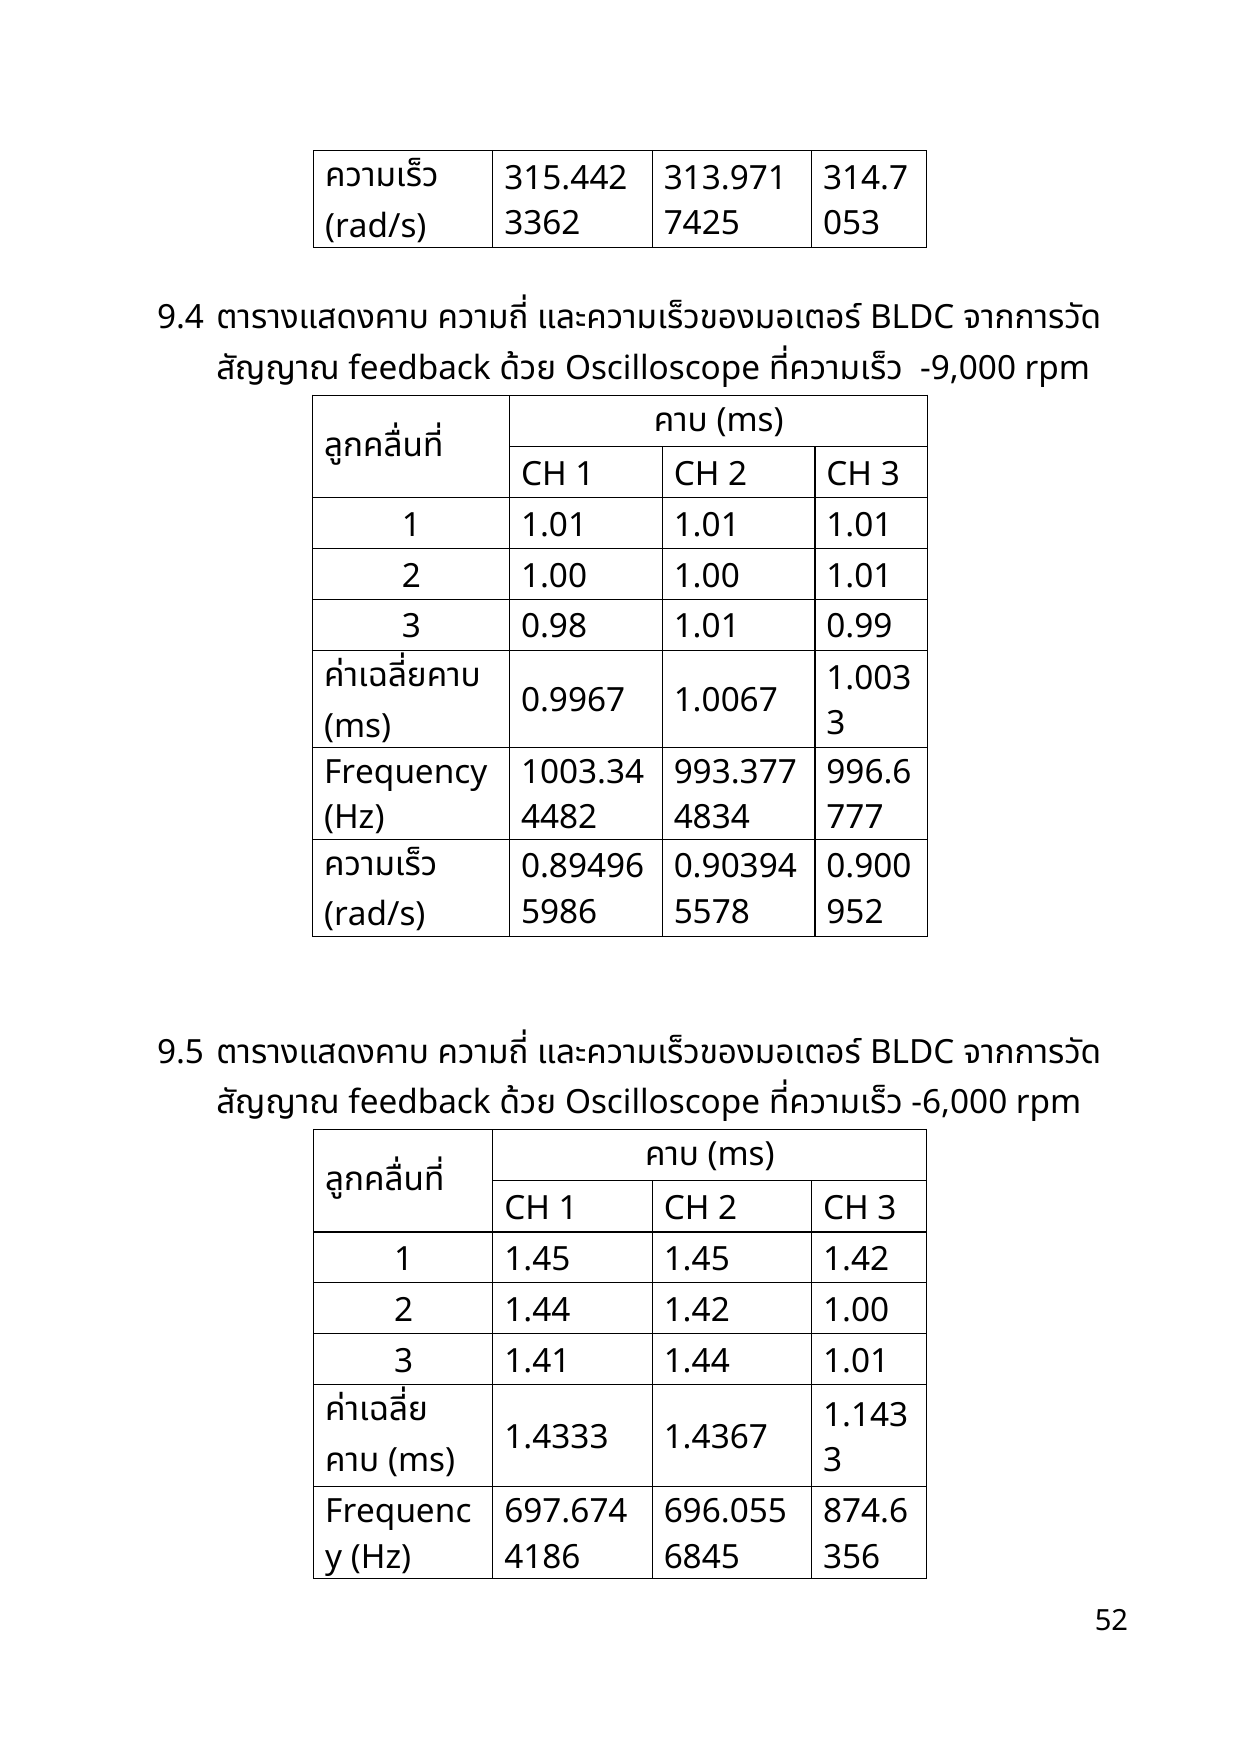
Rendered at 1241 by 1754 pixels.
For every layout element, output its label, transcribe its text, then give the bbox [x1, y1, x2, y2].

table_cell Frequency (Hz) [313, 748, 509, 839]
table_cell 874.6356 [812, 1487, 926, 1578]
table_cell 1.0067 [663, 651, 814, 747]
table_cell CH 3 [812, 1181, 926, 1231]
table_cell 1.01 [812, 1334, 926, 1384]
table_cell 1.0033 [816, 651, 927, 747]
list ตารางแสดงคาบ ความถี่ และความเร็วของมอเตอร์ BLDC จากการวัดสัญญาณ feedback ด้วย Oscilloscope ที่ความเร็ว -6,000 rpm [157, 1027, 1128, 1129]
table_cell 1.01 [663, 498, 814, 548]
table_cell ค่าเฉลี่ยคาบ (ms) [313, 651, 509, 747]
table_cell 0.98 [510, 600, 662, 650]
table_cell 1.01 [663, 600, 814, 650]
table_cell 315.4423362 [493, 151, 652, 247]
table_cell 993.3774834 [663, 748, 814, 839]
table_cell 1.42 [812, 1233, 926, 1282]
table_cell 1.00 [510, 549, 662, 599]
table_cell 1.44 [493, 1283, 652, 1333]
table_cell ความเร็ว (rad/s) [314, 151, 492, 247]
table_cell 1.1433 [812, 1385, 926, 1486]
table_cell 996.6777 [816, 748, 927, 839]
table_cell 1.42 [653, 1283, 811, 1333]
table_cell 1 [314, 1233, 492, 1282]
table_header คาบ (ms) [510, 396, 927, 446]
table_cell CH 2 [663, 447, 814, 497]
table_cell 1.00 [663, 549, 814, 599]
table_cell 0.894965986 [510, 840, 662, 936]
table_header ลูกคลื่นที่ [314, 1130, 492, 1231]
table_cell ความเร็ว (rad/s) [313, 840, 509, 936]
table_cell 1.00 [812, 1283, 926, 1333]
table_header ลูกคลื่นที่ [313, 396, 509, 497]
table_cell 1.44 [653, 1334, 811, 1384]
table_cell 0.99 [816, 600, 927, 650]
table_cell CH 2 [653, 1181, 811, 1231]
table_cell 3 [314, 1334, 492, 1384]
table_cell 1.4367 [653, 1385, 811, 1486]
table_cell 0.9967 [510, 651, 662, 747]
table_cell 1003.344482 [510, 748, 662, 839]
table_cell 1.45 [493, 1233, 652, 1282]
table_cell 696.0556845 [653, 1487, 811, 1578]
table_cell 1.01 [510, 498, 662, 548]
table_cell 0.903945578 [663, 840, 814, 936]
table_cell 2 [314, 1283, 492, 1333]
table_cell 313.9717425 [653, 151, 811, 247]
table_cell 1.45 [653, 1233, 811, 1282]
table_cell 3 [313, 600, 509, 650]
table_cell 697.6744186 [493, 1487, 652, 1578]
table_cell 0.900952 [816, 840, 927, 936]
table_cell 1.01 [816, 549, 927, 599]
table_cell ค่าเฉลี่ยคาบ (ms) [314, 1385, 492, 1486]
table_cell 1 [313, 498, 509, 548]
table_cell Frequency (Hz) [314, 1487, 492, 1578]
table_header คาบ (ms) [493, 1130, 926, 1180]
table_cell CH 1 [510, 447, 662, 497]
table_cell CH 1 [493, 1181, 652, 1231]
table_cell 1.4333 [493, 1385, 652, 1486]
table_cell 2 [313, 549, 509, 599]
table_cell 314.7053 [812, 151, 926, 247]
table_cell 1.01 [816, 498, 927, 548]
table_cell CH 3 [816, 447, 927, 497]
list ตารางแสดงคาบ ความถี่ และความเร็วของมอเตอร์ BLDC จากการวัดสัญญาณ feedback ด้วย Oscilloscope ที่ความเร็ว -9,000 rpm [157, 293, 1128, 394]
table_cell 1.41 [493, 1334, 652, 1384]
